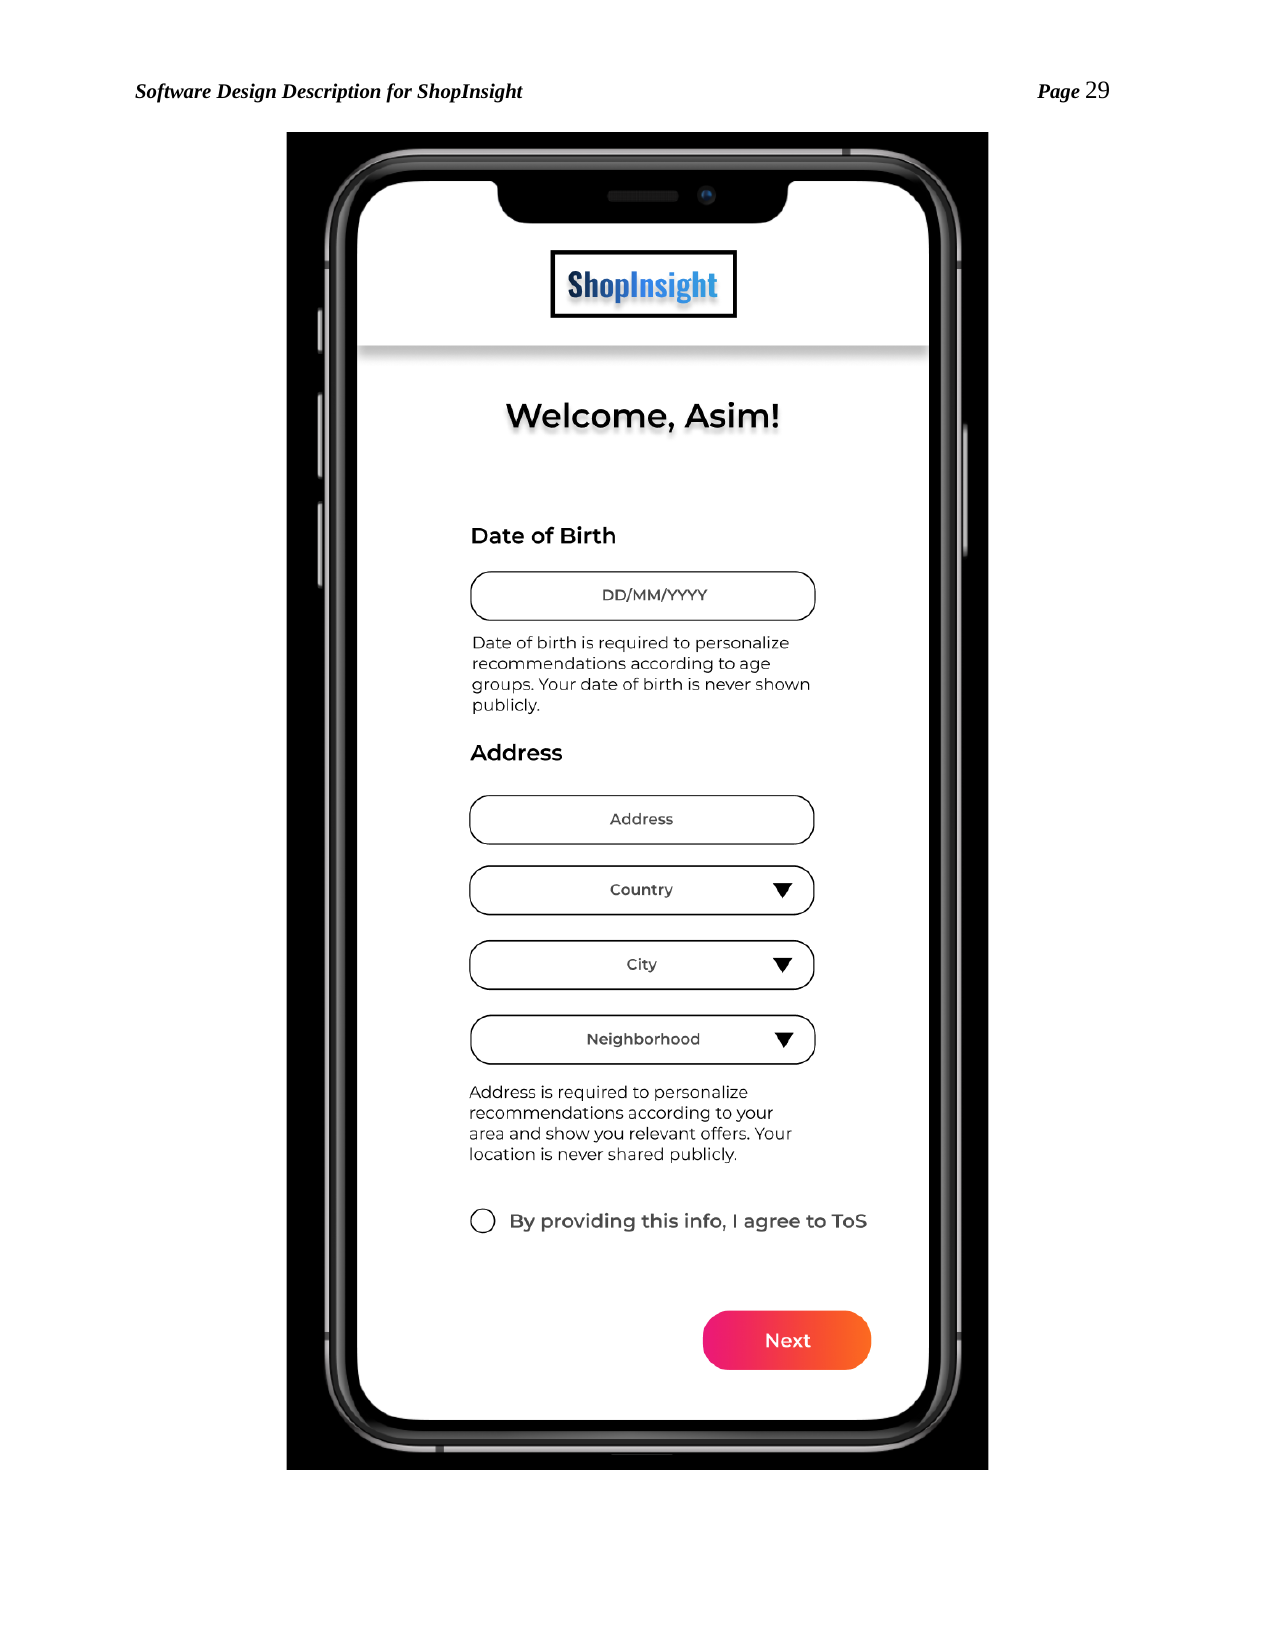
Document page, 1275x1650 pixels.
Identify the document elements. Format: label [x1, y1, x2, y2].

picture [286, 132, 989, 1470]
